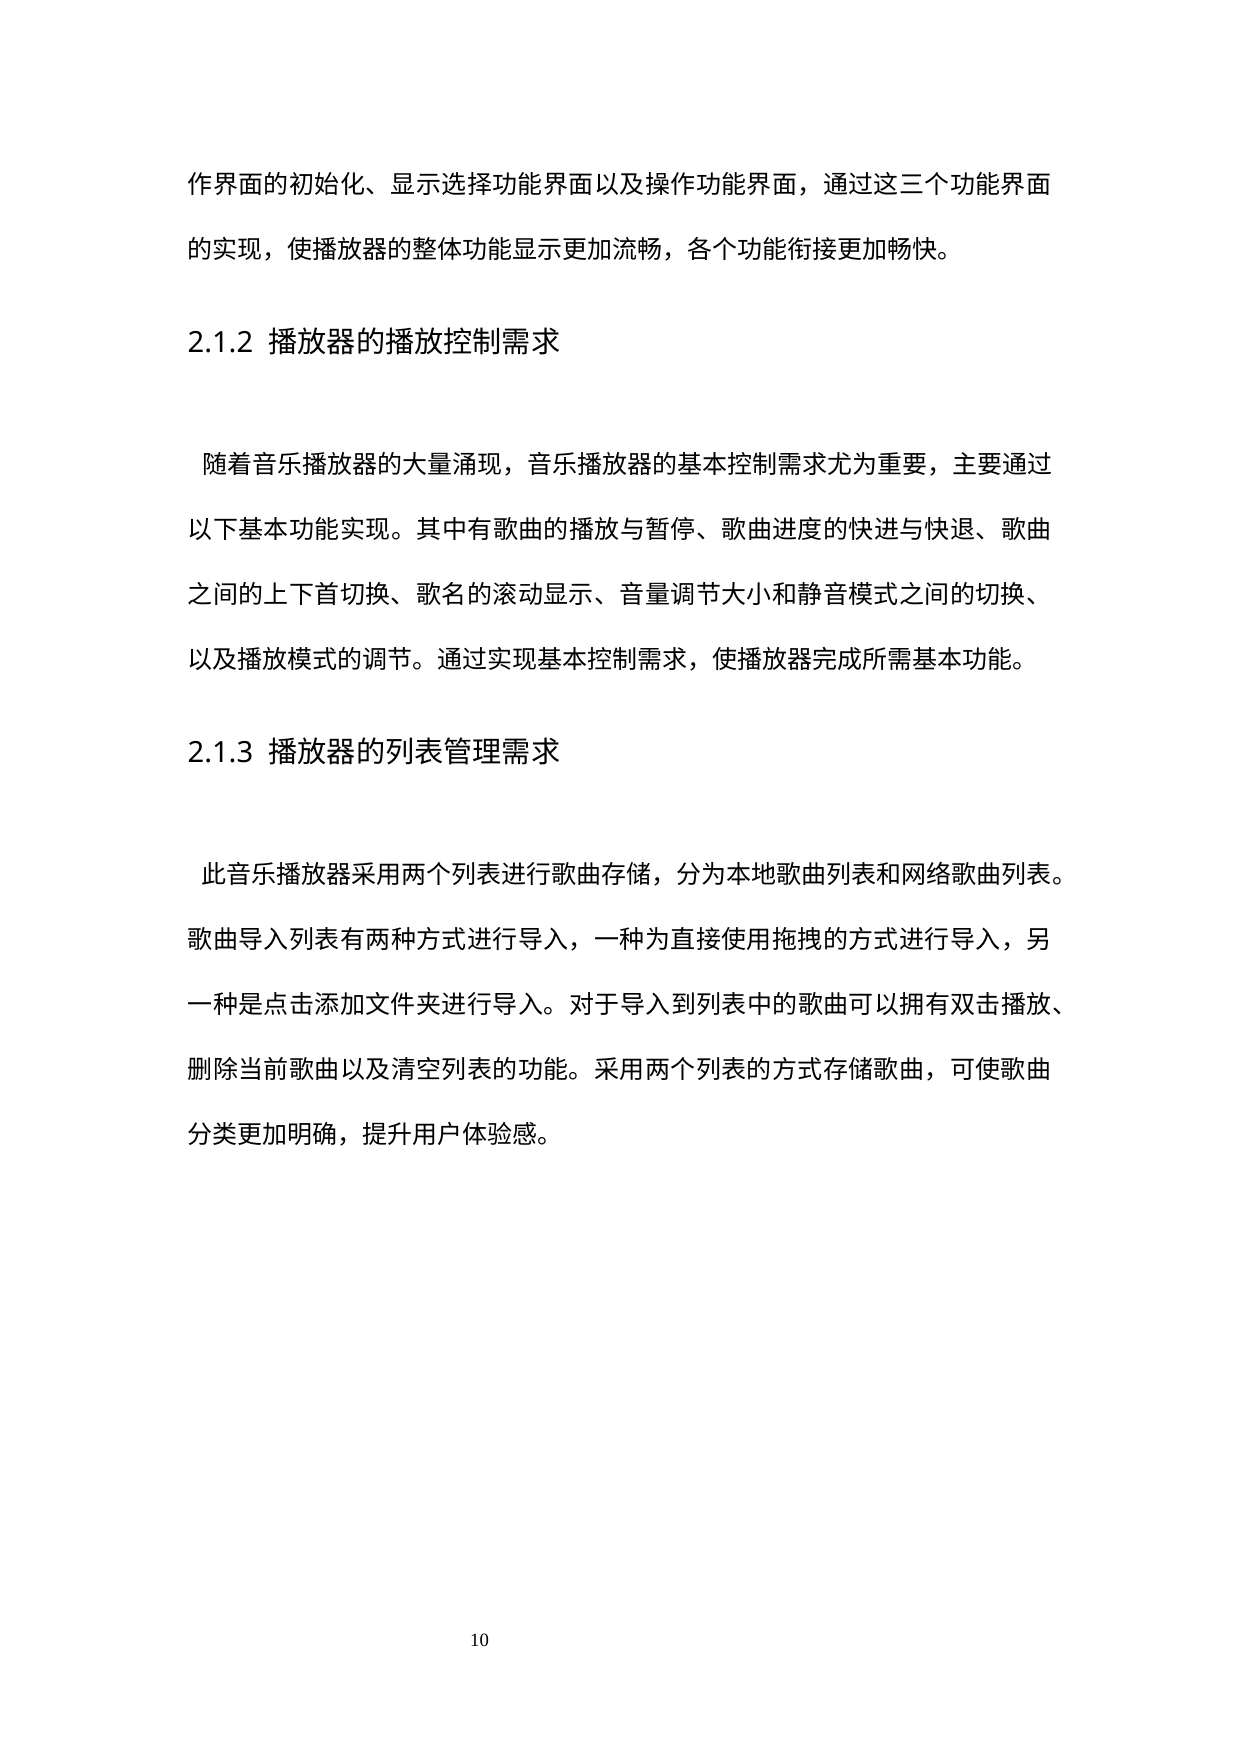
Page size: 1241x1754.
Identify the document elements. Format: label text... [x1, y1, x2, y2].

subtitle 2.1.2 播放器的播放控制需求 [187, 307, 1053, 372]
subtitle 2.1.3 播放器的列表管理需求 [187, 717, 1053, 782]
text 随着音乐播放器的大量涌现，音乐播放器的基本控制需求尤为重要，主要通过以下基本功能实现。其中有歌曲的播放与暂停、歌曲进度的快进与快退、歌曲之间的上下首切换、歌名的滚动显示、音量调节大小和静音模式之间的切换、以及播放模式的调节。通过实现基本控制需求，使播放器完成所需基本功能。 [187, 430, 1053, 690]
text 此音乐播放器采用两个列表进行歌曲存储，分为本地歌曲列表和网络歌曲列表。歌曲导入列表有两种方式进行导入，一种为直接使用拖拽的方式进行导入，另一种是点击添加文件夹进行导入。对于导入到列表中的歌曲可以拥有双击播放、删除当前歌曲以及清空列表的功能。采用两个列表的方式存储歌曲，可使歌曲分类更加明确，提升用户体验感。 [187, 840, 1053, 1165]
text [187, 150, 1053, 280]
